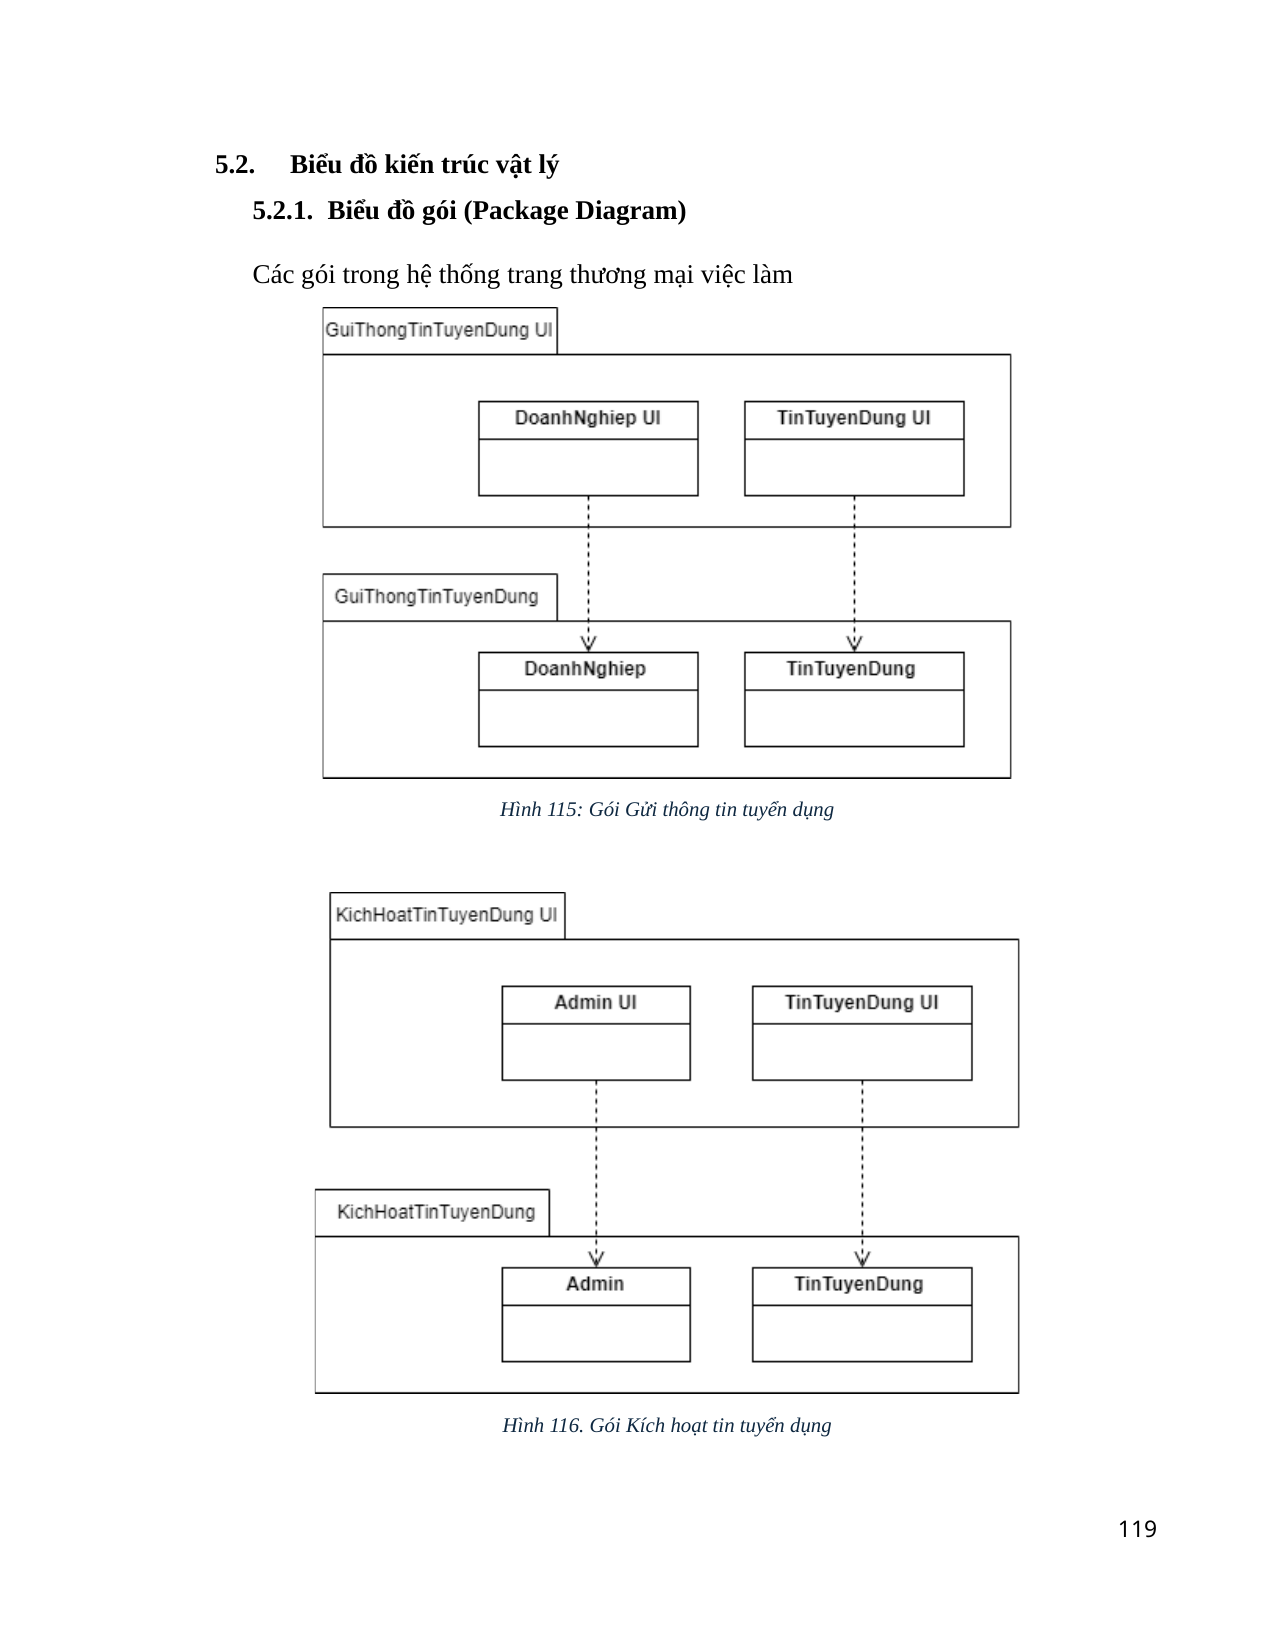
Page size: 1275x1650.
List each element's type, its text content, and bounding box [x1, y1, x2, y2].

picture [314, 892, 1020, 1394]
list Biểu đồ kiến trúc vật lý [215, 148, 1157, 179]
text Hình 116. Gói Kích hoạt tin tuyển dụng [177, 1413, 1157, 1437]
list Biểu đồ gói (Package Diagram) [252, 194, 1157, 226]
text Hình 115: Gói Gửi thông tin tuyển dụng [177, 797, 1157, 821]
picture [322, 307, 1012, 779]
text Các gói trong hệ thống trang thương mại việc làm [177, 258, 1157, 289]
